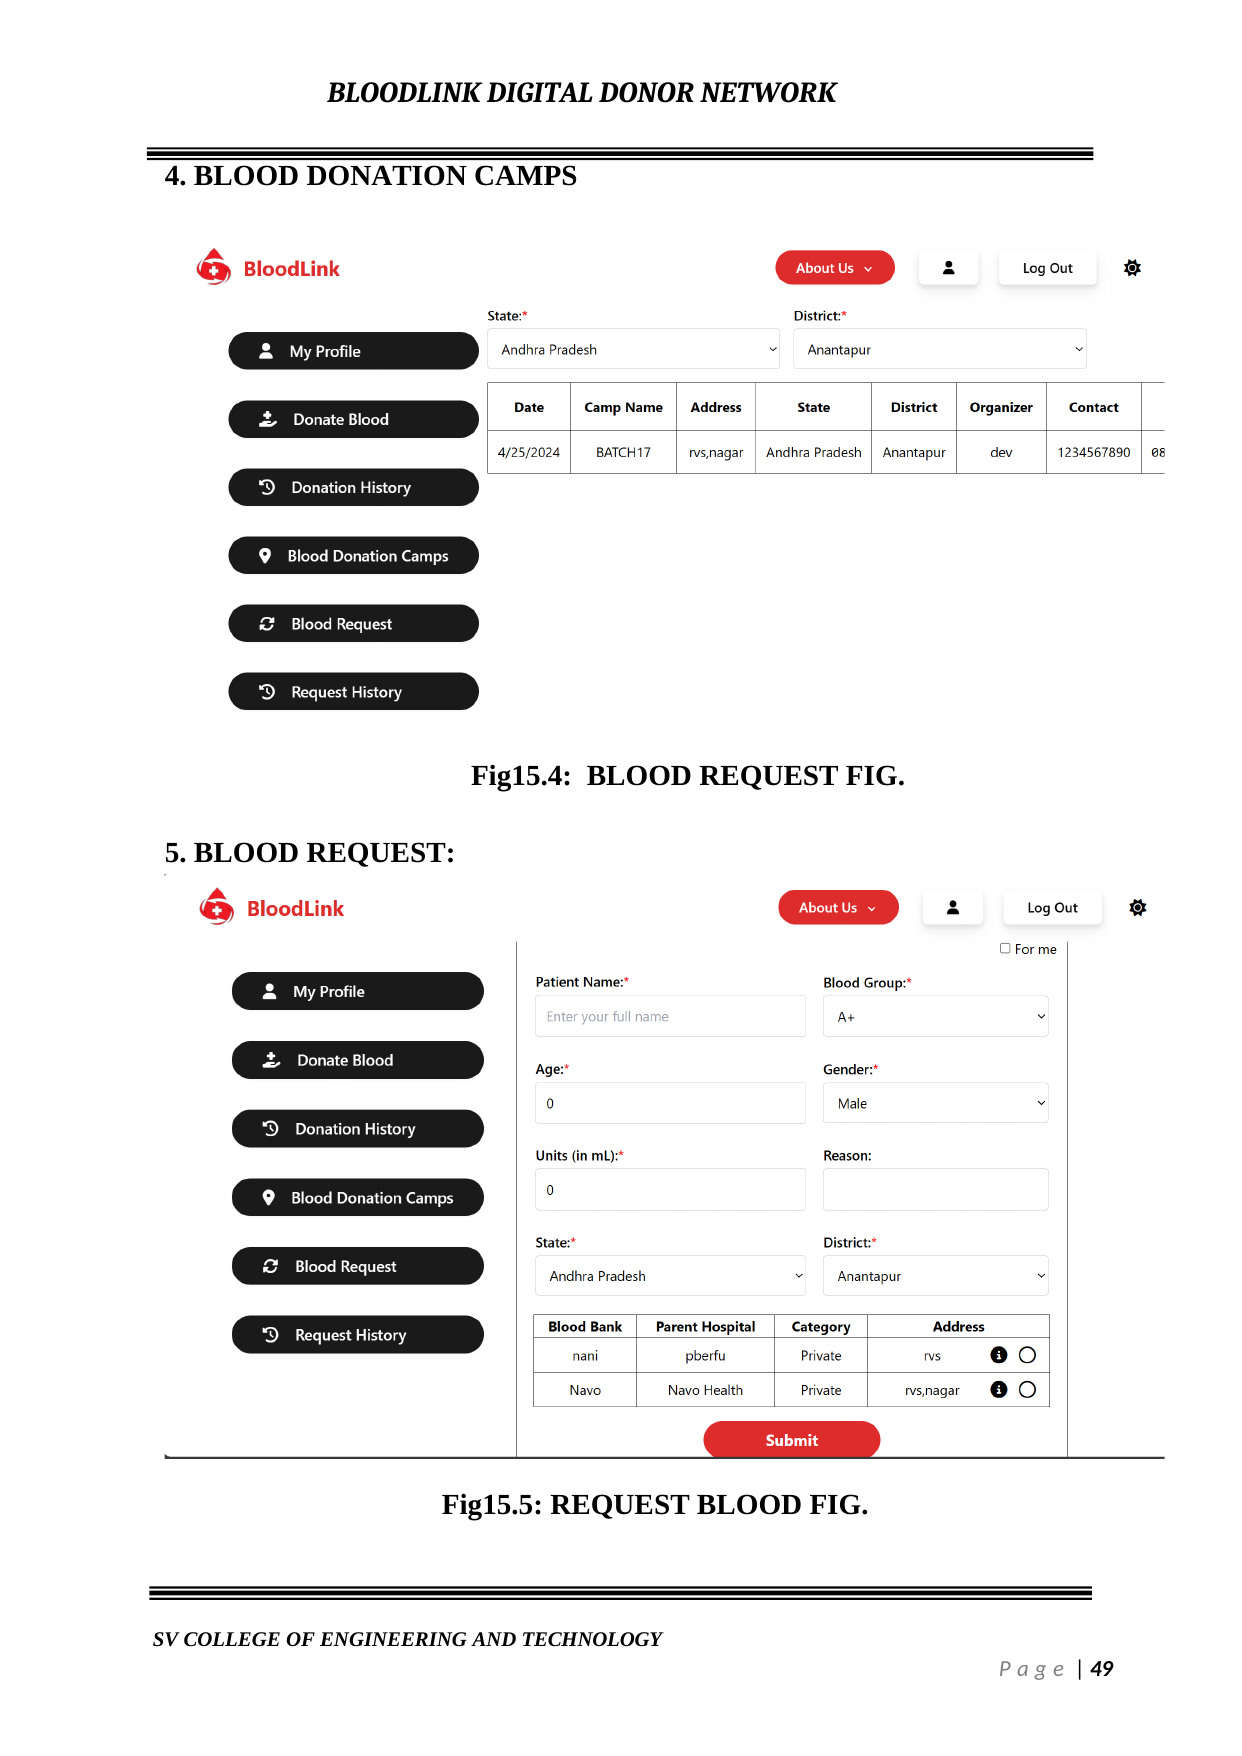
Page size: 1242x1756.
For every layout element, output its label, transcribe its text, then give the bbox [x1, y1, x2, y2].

text 4. BLOOD DONATION CAMPS [164, 158, 1164, 192]
picture [164, 235, 1165, 755]
text Fig15.4: BLOOD REQUEST FIG. [164, 758, 1164, 792]
picture [164, 874, 1165, 1459]
text 5. BLOOD REQUEST: [164, 836, 1164, 869]
text Fig15.5: REQUEST BLOOD FIG. [164, 1487, 1164, 1521]
